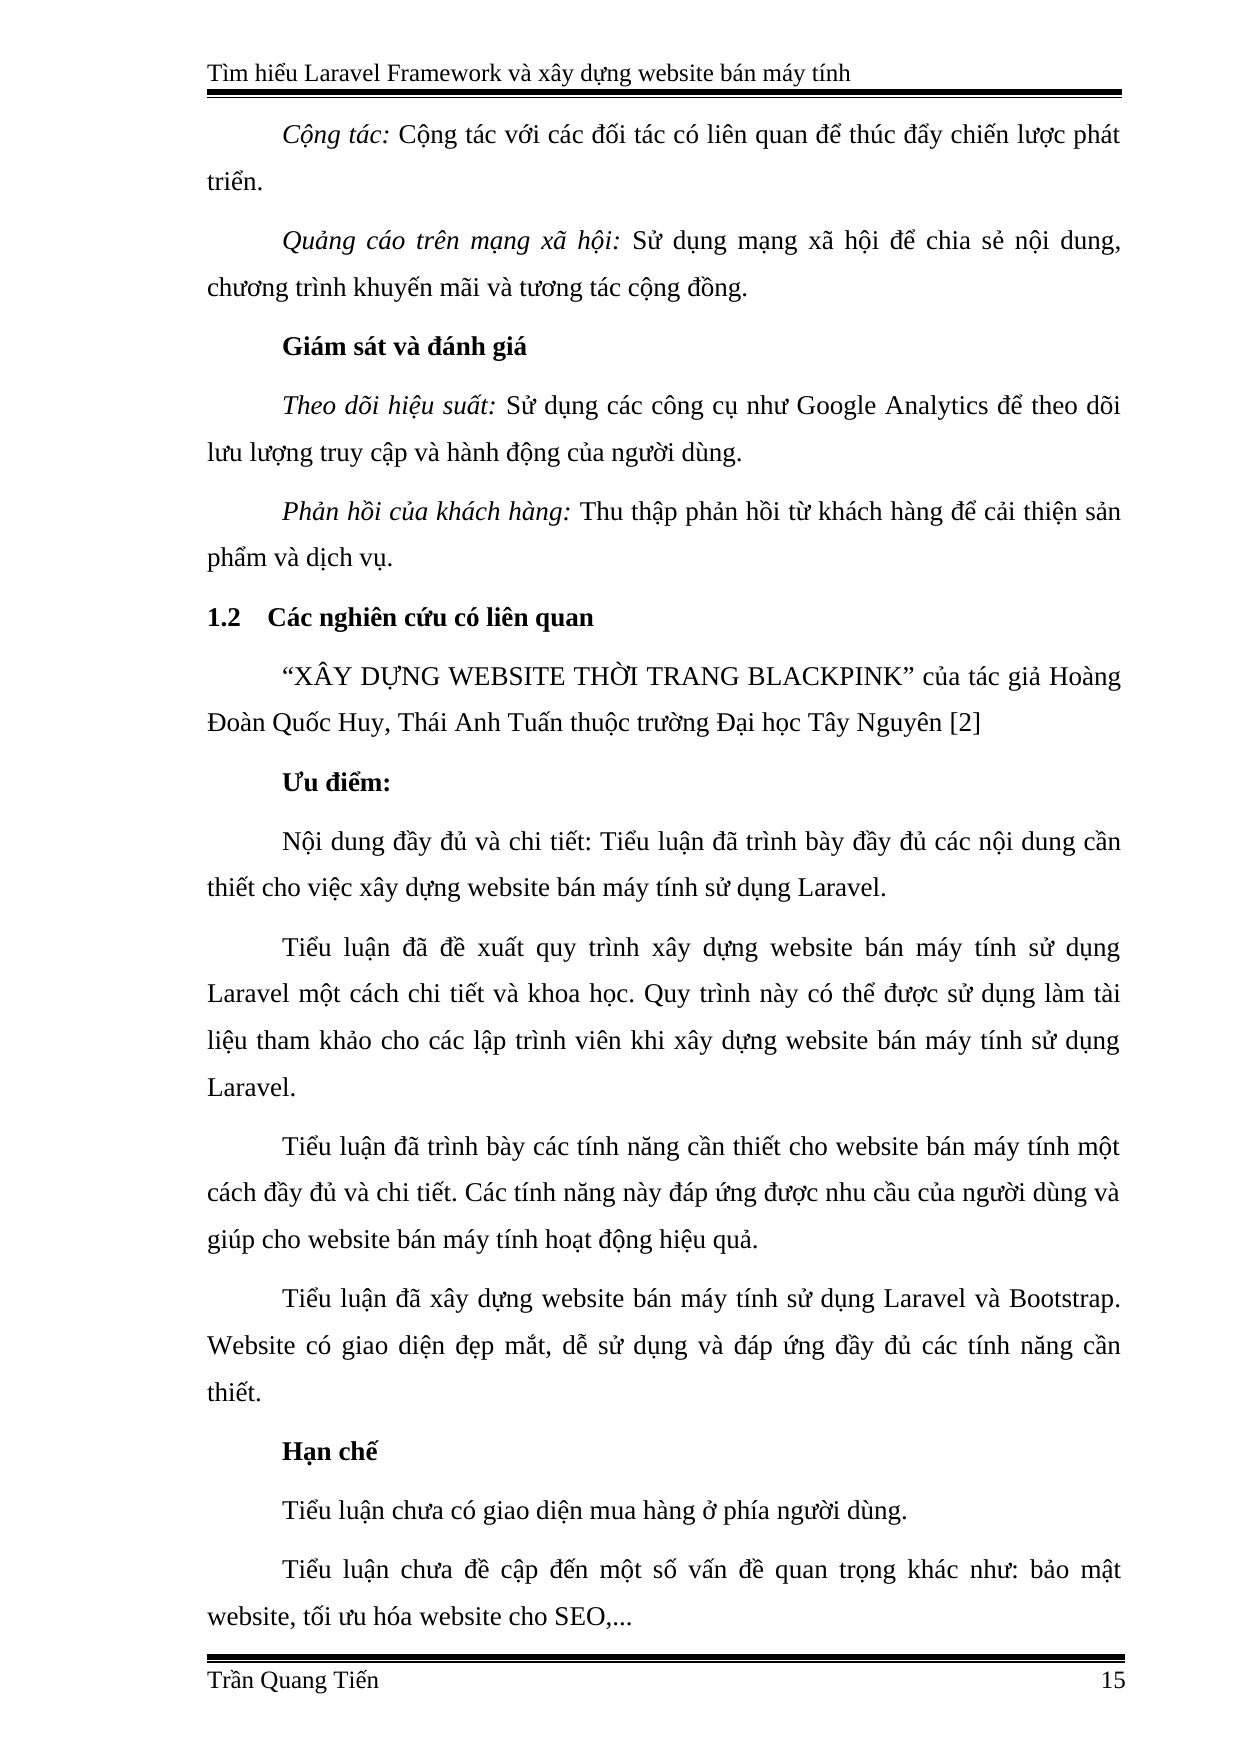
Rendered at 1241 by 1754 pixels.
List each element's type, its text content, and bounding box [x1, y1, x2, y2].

text Hạn chế [207, 1435, 1122, 1466]
text Ưu điểm: [207, 766, 1122, 797]
text Tiểu luận đã xây dựng website bán máy tính sử dụng Laravel và Bootstrap. Website có giao diện đẹp mắt, dễ sử dụng và đáp ứng đầy đủ các tính năng cần thiết. [207, 1282, 1122, 1407]
text Tiểu luận đã trình bày các tính năng cần thiết cho website bán máy tính một cách đầy đủ và chi tiết. Các tính năng này đáp ứng được nhu cầu của người dùng và giúp cho website bán máy tính hoạt động hiệu quả. [207, 1130, 1122, 1254]
text Theo dõi hiệu suất: Sử dụng các công cụ như Google Analytics để theo dõi lưu lượng truy cập và hành động của người dùng. [207, 389, 1122, 467]
text Nội dung đầy đủ và chi tiết: Tiểu luận đã trình bày đầy đủ các nội dung cần thiết cho việc xây dựng website bán máy tính sử dụng Laravel. [207, 825, 1122, 903]
text Tiểu luận đã đề xuất quy trình xây dựng website bán máy tính sử dụng Laravel một cách chi tiết và khoa học. Quy trình này có thể được sử dụng làm tài liệu tham khảo cho các lập trình viên khi xây dựng website bán máy tính sử dụng Laravel. [207, 931, 1122, 1102]
text Quảng cáo trên mạng xã hội: Sử dụng mạng xã hội để chia sẻ nội dung, chương trình khuyến mãi và tương tác cộng đồng. [207, 224, 1122, 302]
subtitle Các nghiên cứu có liên quan [207, 601, 1122, 632]
text Tiểu luận chưa có giao diện mua hàng ở phía người dùng. [207, 1494, 1122, 1525]
text Giám sát và đánh giá [207, 330, 1122, 361]
text Tiểu luận chưa đề cập đến một số vấn đề quan trọng khác như: bảo mật website, tối ưu hóa website cho SEO,... [207, 1553, 1122, 1631]
text “XÂY DỰNG WEBSITE THỜI TRANG BLACKPINK” của tác giả Hoàng Đoàn Quốc Huy, Thái Anh Tuấn thuộc trường Đại học Tây Nguyên [207, 660, 1122, 738]
text Phản hồi của khách hàng: Thu thập phản hồi từ khách hàng để cải thiện sản phẩm và dịch vụ. [207, 495, 1122, 573]
text Cộng tác: Cộng tác với các đối tác có liên quan để thúc đẩy chiến lược phát triển. [207, 118, 1122, 196]
